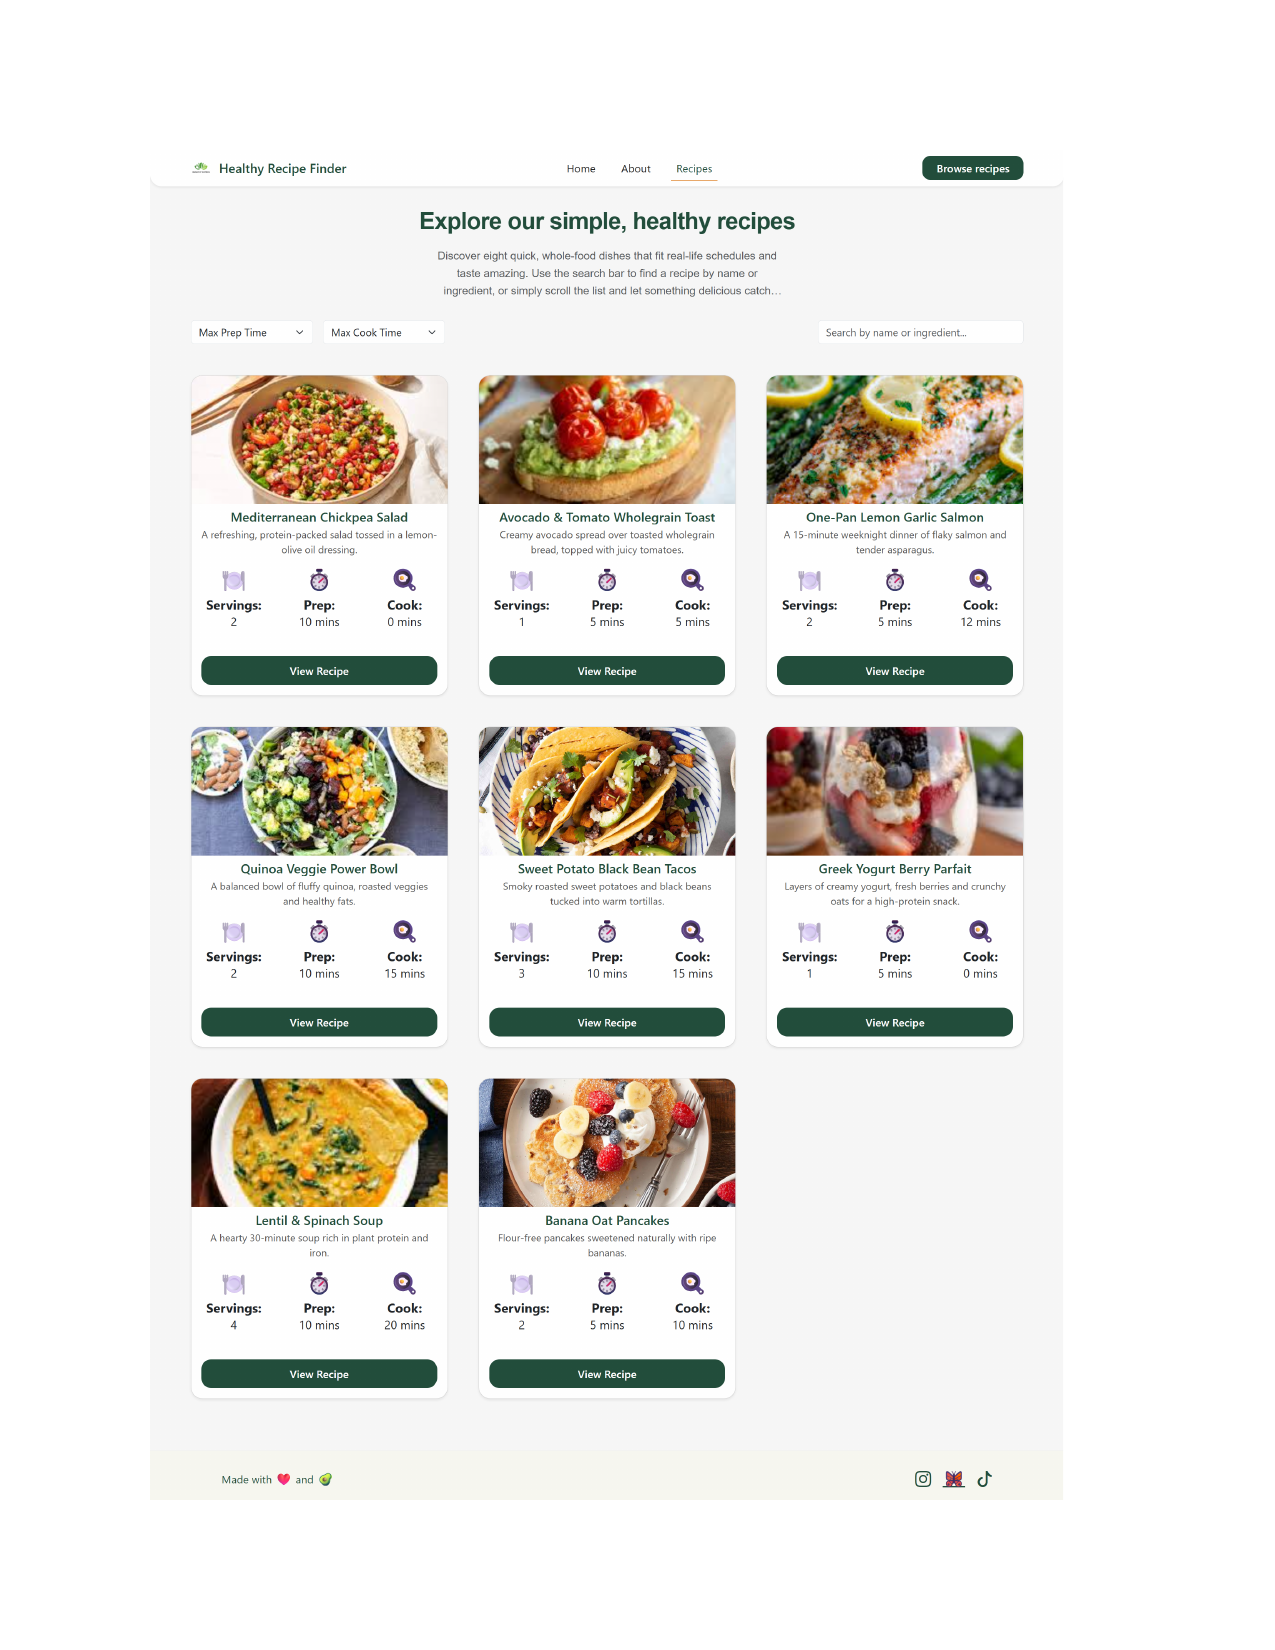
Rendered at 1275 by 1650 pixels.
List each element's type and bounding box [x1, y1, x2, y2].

picture [150, 150, 1064, 1500]
